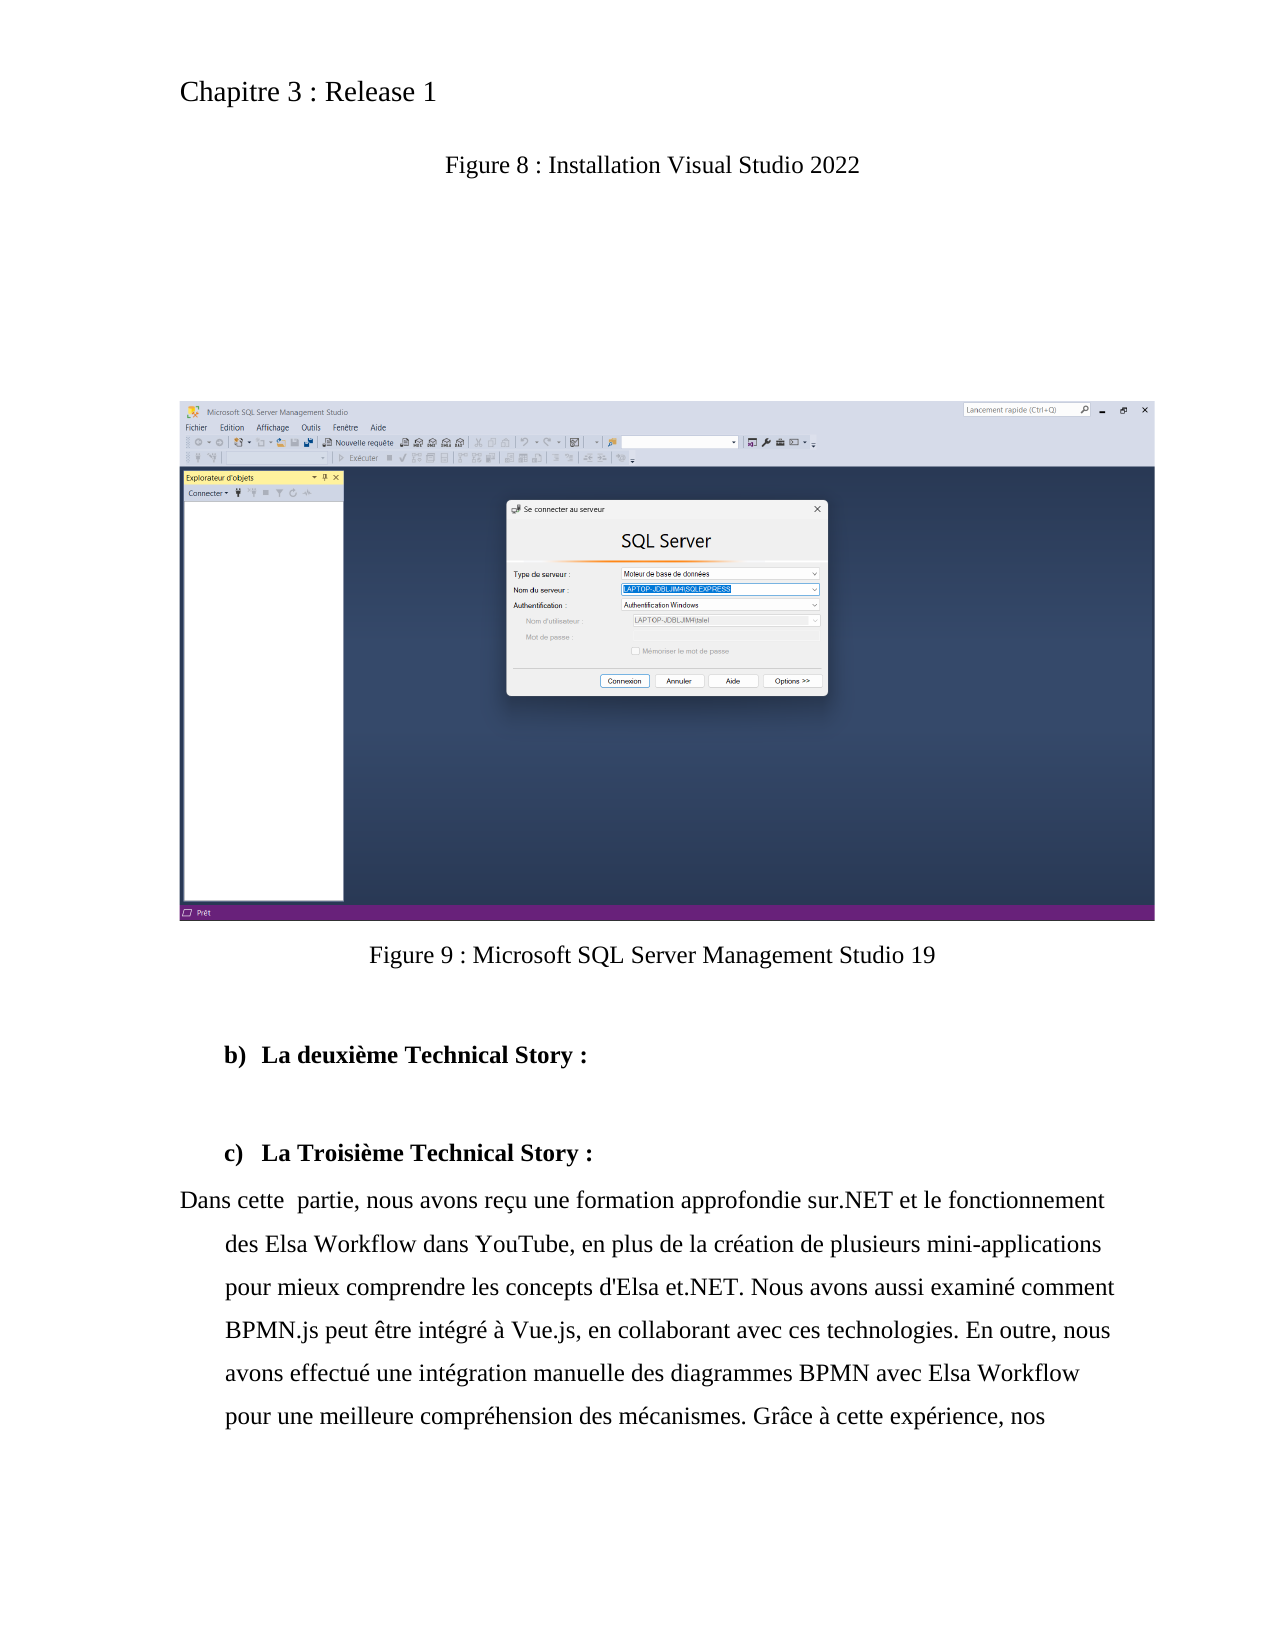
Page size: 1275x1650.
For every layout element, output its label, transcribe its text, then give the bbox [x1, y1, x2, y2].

list La Troisième Technical Story : [224, 1138, 1125, 1167]
picture [179, 401, 1155, 921]
text Figure 9 : Microsoft SQL Server Management Studio 19 [150, 940, 1125, 968]
text Dans cette partie, nous avons reçu une formation approfondie sur.NET et le fonctionnement [179, 1186, 1125, 1214]
list La deuxième Technical Story : [224, 1040, 1125, 1068]
text Figure 8 : Installation Visual Studio 2022 [150, 150, 1125, 179]
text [225, 1229, 1125, 1430]
